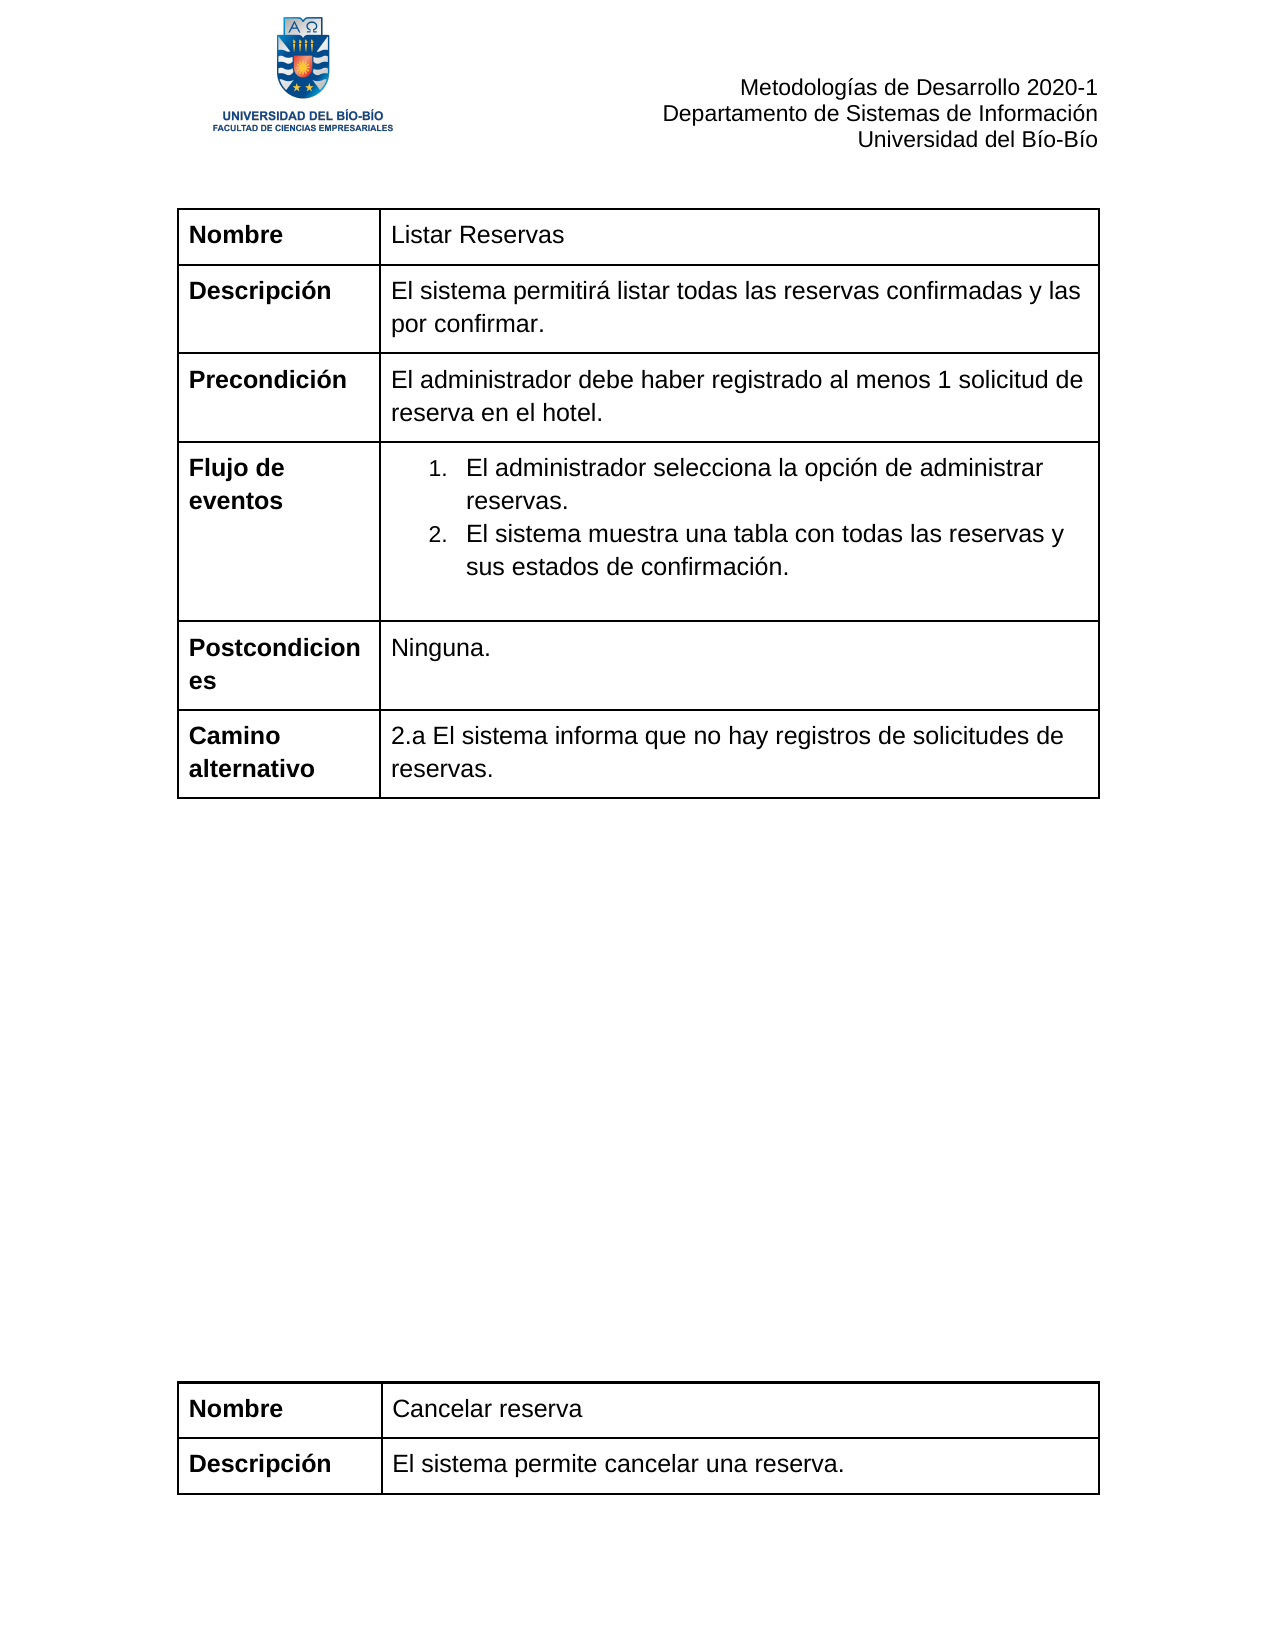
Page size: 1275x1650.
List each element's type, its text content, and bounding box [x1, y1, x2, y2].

table_cell Ninguna. [381, 622, 1098, 709]
table_cell 2.a El sistema informa que no hay registros de solicitudes de reservas. [381, 711, 1098, 797]
picture [192, 3, 414, 145]
table_cell El administrador selecciona la opción de administrar reservas. El sistema muestra una tabla con todas las reservas y sus estados de confirmación. [381, 443, 1098, 620]
table_cell Postcondiciones [179, 622, 379, 709]
table_cell El sistema permitirá listar todas las reservas confirmadas y las por confirmar. [381, 266, 1098, 352]
table_cell Camino alternativo [179, 711, 379, 797]
table_cell El administrador debe haber registrado al menos 1 solicitud de reserva en el hotel. [381, 354, 1098, 441]
table_cell Precondición [179, 354, 379, 441]
table_header Nombre [179, 1384, 381, 1437]
table_cell Descripción [179, 1439, 381, 1492]
table_cell El sistema permite cancelar una reserva. [383, 1439, 1098, 1492]
table_header Listar Reservas [381, 210, 1098, 263]
table_cell Descripción [179, 266, 379, 352]
table_header Cancelar reserva [383, 1384, 1098, 1437]
table_cell Flujo de eventos [179, 443, 379, 620]
table_header Nombre [179, 210, 379, 263]
